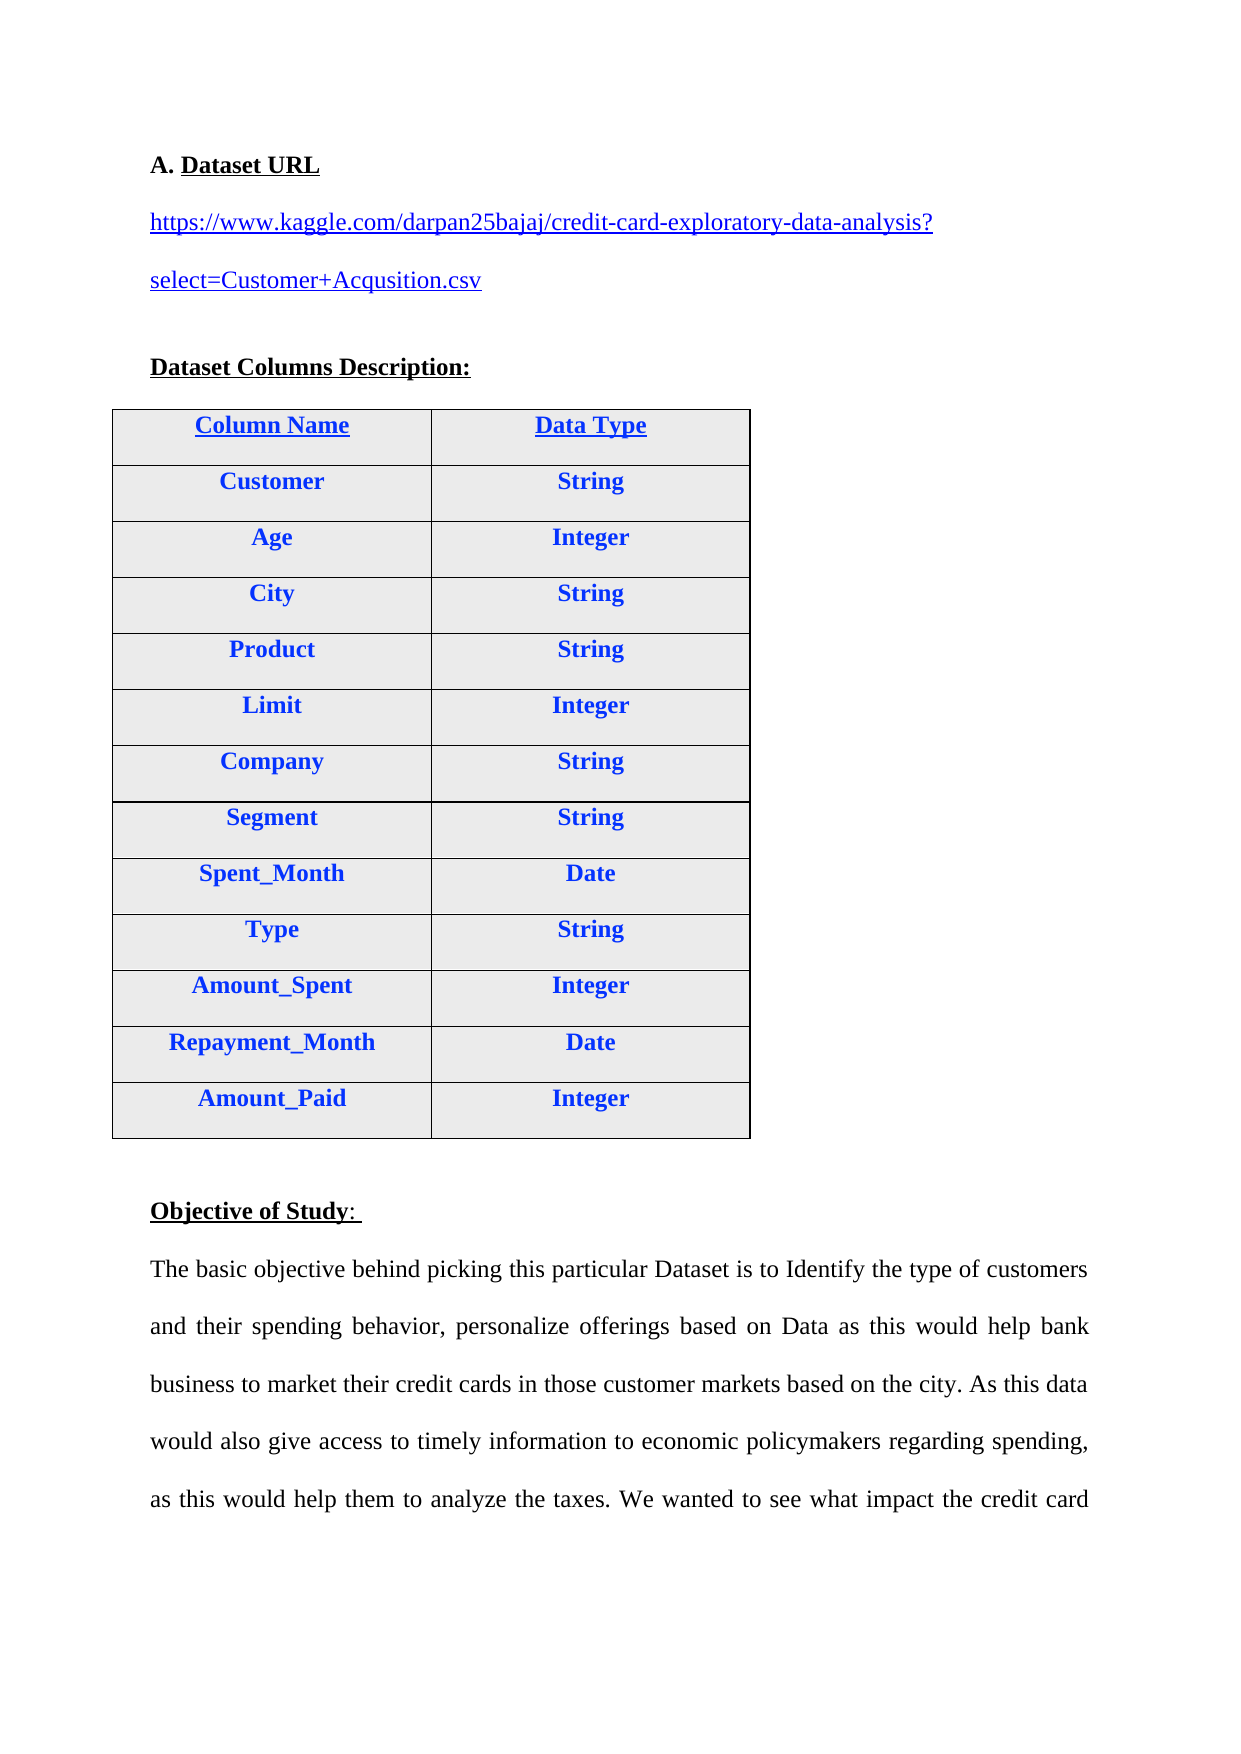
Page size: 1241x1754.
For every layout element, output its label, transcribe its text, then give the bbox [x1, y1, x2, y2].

table_cell Integer [432, 690, 749, 745]
table_cell String [432, 634, 749, 689]
text A. Dataset URL [150, 150, 1090, 179]
table_cell Customer [113, 466, 431, 521]
table_cell Company [113, 746, 431, 801]
text Dataset Columns Description: [150, 352, 1090, 380]
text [150, 1254, 1090, 1512]
table_cell String [432, 746, 749, 801]
table_cell Age [113, 522, 431, 577]
table_cell Limit [113, 690, 431, 745]
table_cell String [432, 915, 749, 969]
table_cell Amount_Spent [113, 971, 431, 1026]
table_cell Integer [432, 1083, 749, 1138]
table_cell Date [432, 1027, 749, 1082]
text Objective of Study: [150, 1196, 1090, 1225]
table_header Column Name [113, 410, 431, 465]
text https://www.kaggle.com/darpan25bajaj/credit-card-exploratory-data-analysis?select=Customer+Acqusition.csv [150, 207, 1090, 294]
table_cell Amount_Paid [113, 1083, 431, 1138]
table_cell String [432, 803, 749, 857]
table_cell Product [113, 634, 431, 689]
table_cell Date [432, 859, 749, 913]
table_cell String [432, 578, 749, 633]
table_cell Segment [113, 803, 431, 857]
table_cell Integer [432, 522, 749, 577]
table_cell Spent_Month [113, 859, 431, 913]
table_header Data Type [432, 410, 749, 465]
table_cell Repayment_Month [113, 1027, 431, 1082]
table_cell Type [113, 915, 431, 969]
table_cell Integer [432, 971, 749, 1026]
table_cell City [113, 578, 431, 633]
table_cell String [432, 466, 749, 521]
